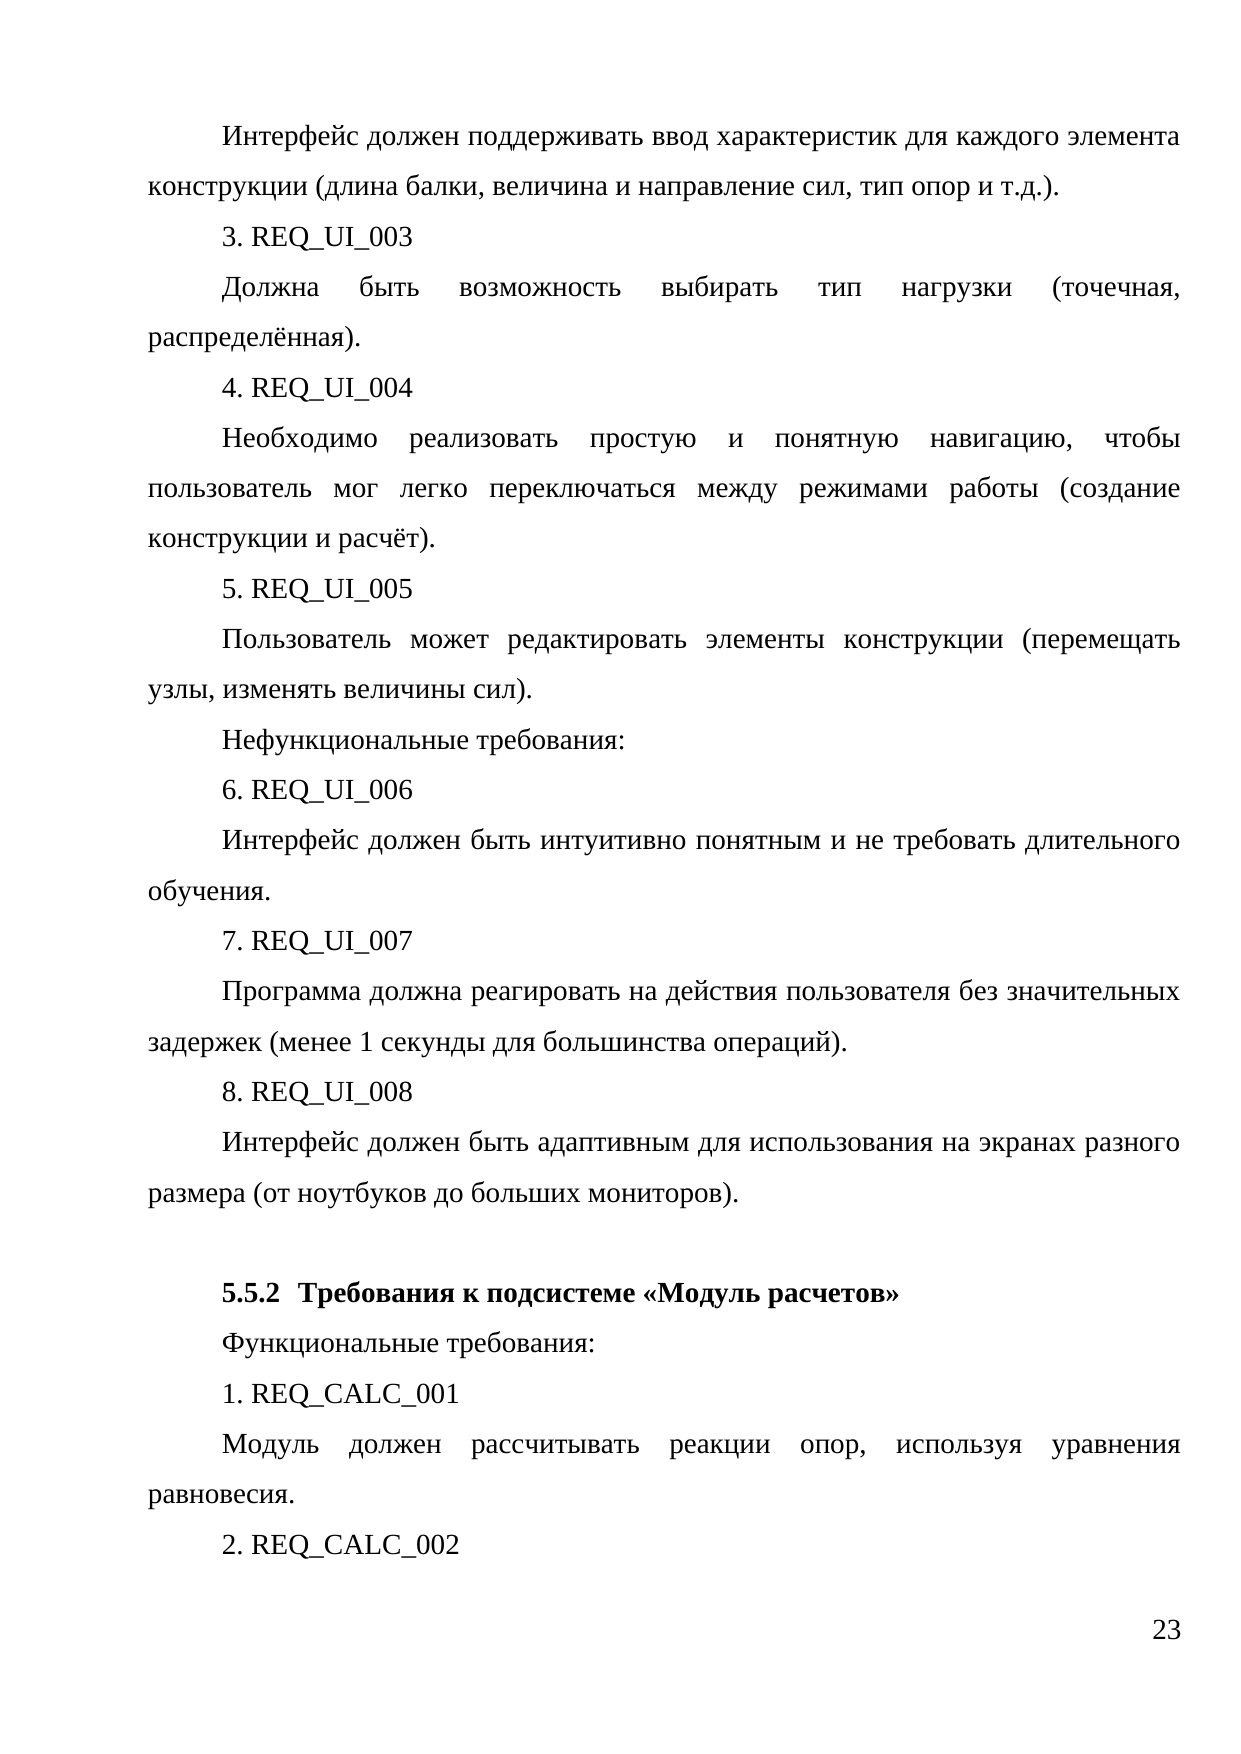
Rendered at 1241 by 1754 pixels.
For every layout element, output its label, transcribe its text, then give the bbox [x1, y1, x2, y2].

subtitle 5.5.2 Требования к подсистеме «Модуль расчетов» [148, 1275, 1181, 1309]
text Интерфейс должен быть адаптивным для использования на экранах разного размера (от ноутбуков до больших мониторов). [148, 1124, 1181, 1208]
list REQ_UI_006 [148, 772, 1181, 806]
text Необходимо реализовать простую и понятную навигацию, чтобы пользователь мог легко переключаться между режимами работы (создание конструкции и расчёт). [148, 420, 1181, 554]
text Должна быть возможность выбирать тип нагрузки (точечная, распределённая). [148, 269, 1181, 353]
list REQ_CALC_002 [148, 1527, 1181, 1560]
list REQ_UI_003 [148, 219, 1181, 252]
list REQ_CALC_001 [148, 1376, 1181, 1409]
text Нефункциональные требования: [148, 722, 1181, 755]
text Модуль должен рассчитывать реакции опор, используя уравнения равновесия. [148, 1426, 1181, 1510]
text Пользователь может редактировать элементы конструкции (перемещать узлы, изменять величины сил). [148, 621, 1181, 705]
text Программа должна реагировать на действия пользователя без значительных задержек (менее 1 секунды для большинства операций). [148, 973, 1181, 1057]
text Интерфейс должен быть интуитивно понятным и не требовать длительного обучения. [148, 822, 1181, 906]
list REQ_UI_004 [148, 370, 1181, 403]
list REQ_UI_008 [148, 1074, 1181, 1108]
list REQ_UI_005 [148, 571, 1181, 604]
text Функциональные требования: [148, 1326, 1181, 1359]
text Интерфейс должен поддерживать ввод характеристик для каждого элемента конструкции (длина балки, величина и направление сил, тип опор и т.д.). [148, 118, 1181, 202]
list REQ_UI_007 [148, 923, 1181, 957]
